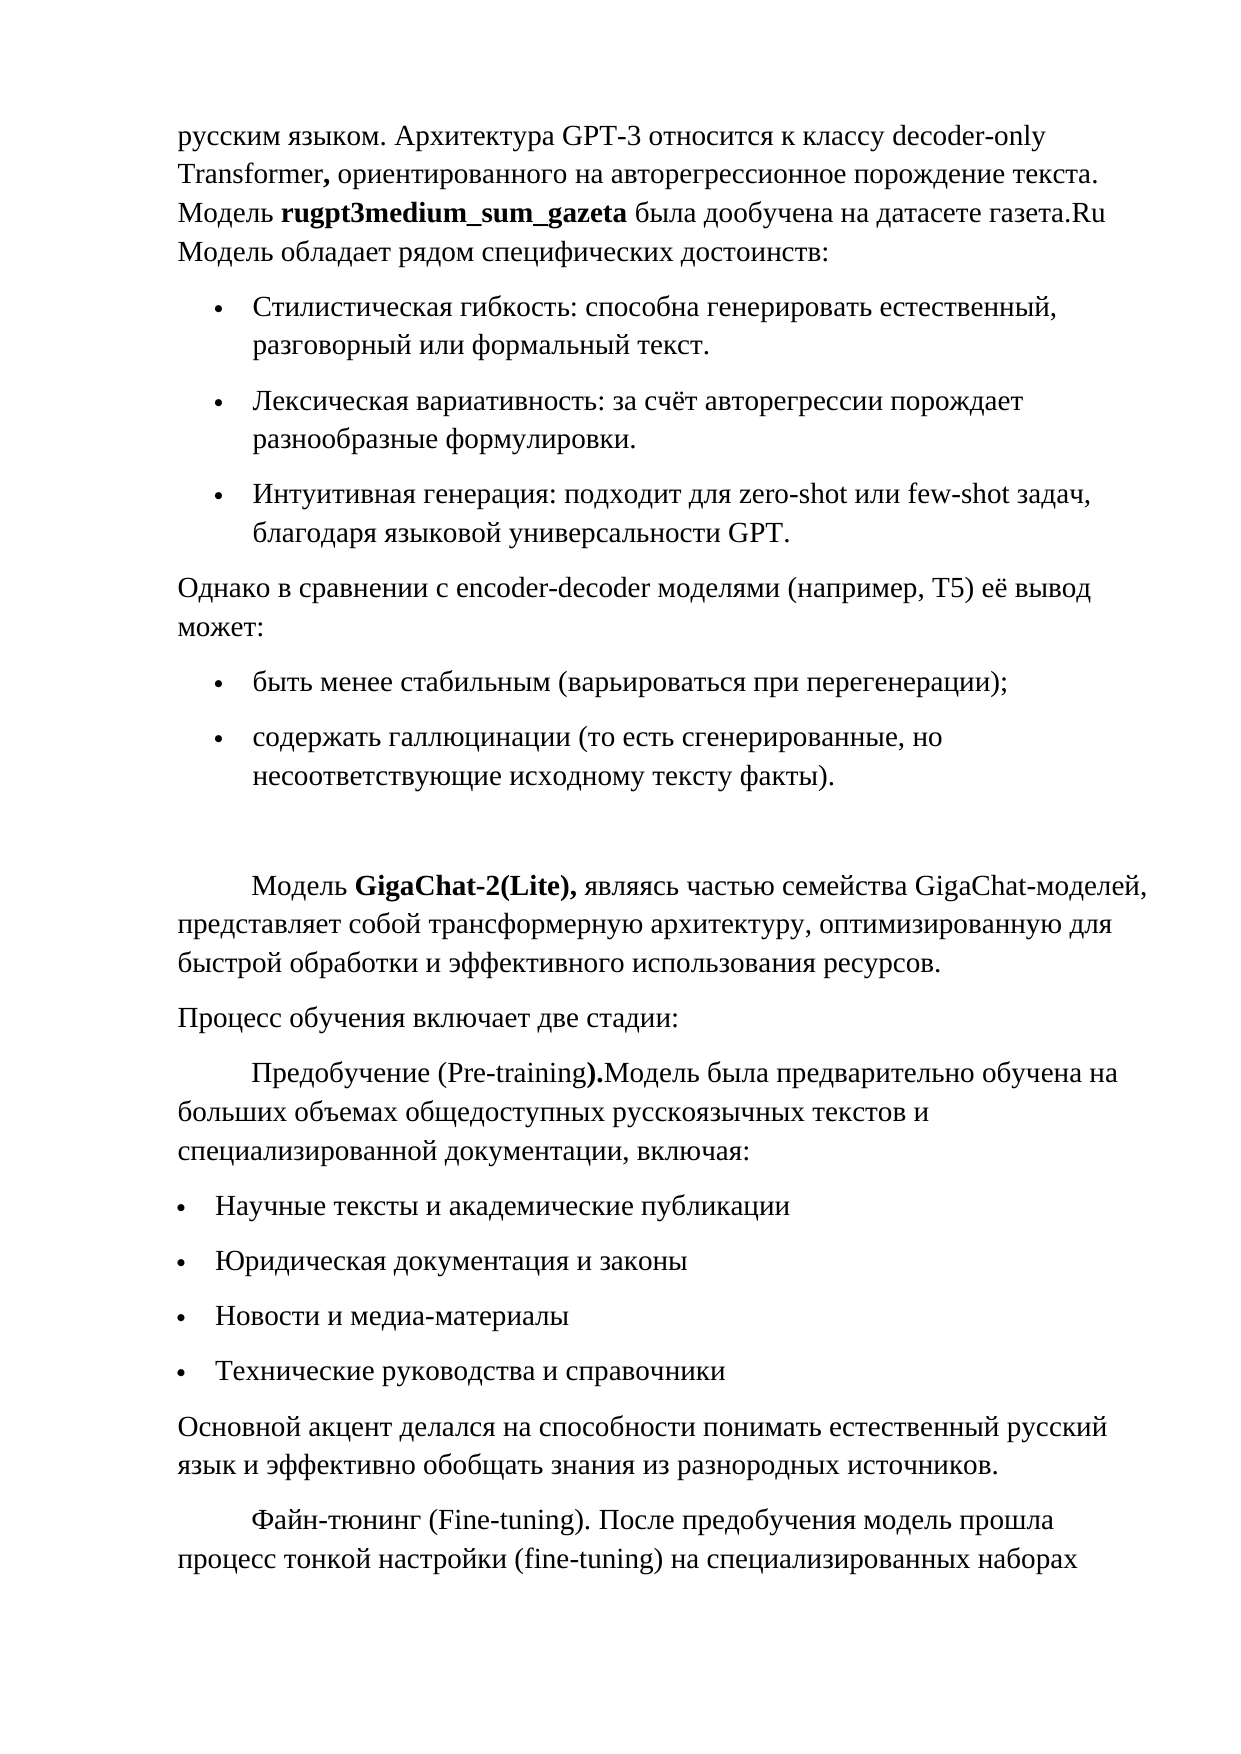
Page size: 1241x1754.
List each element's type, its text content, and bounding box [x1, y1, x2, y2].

list Интуитивная генерация: подходит для zero-shot или few-shot задач, благодаря языковой универсальности GPT. [215, 476, 1152, 548]
text Процесс обучения включает две стадии: [177, 1000, 1152, 1034]
list Юридическая документация и законы [177, 1243, 1152, 1277]
text Основной акцент делался на способности понимать естественный русский язык и эффективно обобщать знания из разнородных источников. [177, 1409, 1152, 1481]
list Стилистическая гибкость: способна генерировать естественный, разговорный или формальный текст. [215, 289, 1152, 361]
text Однако в сравнении с encoder-decoder моделями (например, T5) её вывод может: [177, 570, 1152, 642]
list Новости и медиа-материалы [177, 1298, 1152, 1332]
list Технические руководства и справочники [177, 1353, 1152, 1387]
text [177, 1502, 1152, 1574]
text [177, 118, 1152, 267]
text Модель GigaChat-2(Lite), являясь частью семейства GigaChat-моделей, представляет собой трансформерную архитектуру, оптимизированную для быстрой обработки и эффективного использования ресурсов. [177, 868, 1152, 979]
list быть менее стабильным (варьироваться при перегенерации); [215, 664, 1152, 697]
list содержать галлюцинации (то есть сгенерированные, но несоответствующие исходному тексту факты). [215, 719, 1152, 791]
list Лексическая вариативность: за счёт авторегрессии порождает разнообразные формулировки. [215, 383, 1152, 455]
text Предобучение (Pre-training).Модель была предварительно обучена на больших объемах общедоступных русскоязычных текстов и специализированной документации, включая: [177, 1056, 1152, 1166]
list Научные тексты и академические публикации [177, 1188, 1152, 1221]
